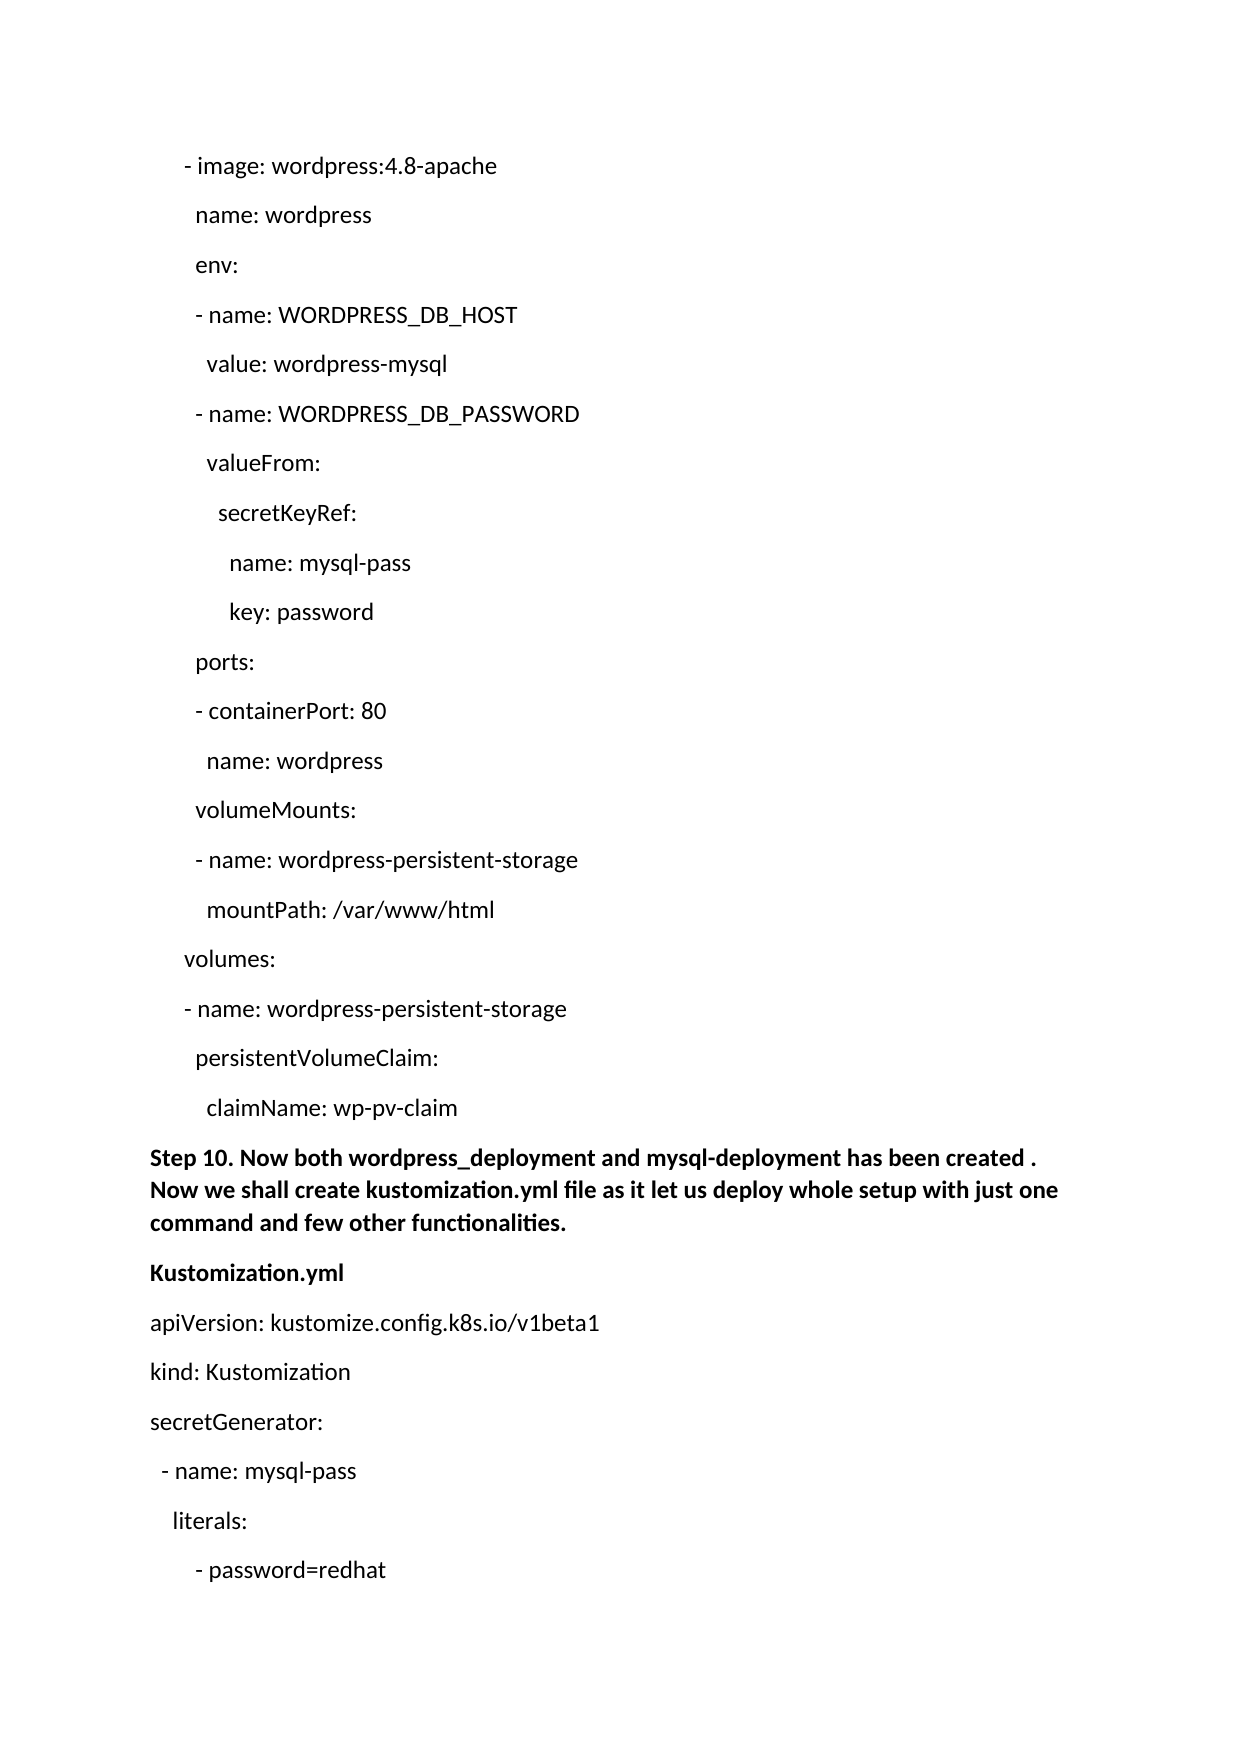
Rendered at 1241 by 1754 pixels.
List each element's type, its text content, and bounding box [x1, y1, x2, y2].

text literals: [150, 1505, 1090, 1536]
text - name: WORDPRESS_DB_HOST [150, 299, 1090, 329]
text env: [150, 249, 1090, 280]
text - image: wordpress:4.8-apache [150, 150, 1090, 181]
text volumeMounts: [150, 794, 1090, 825]
text name: mysql-pass [150, 547, 1090, 577]
text Step 10. Now both wordpress_deployment and mysql-deployment has been created . Now we shall create kustomization.yml file as it let us deploy whole setup with just one command and few other functionalities. [150, 1142, 1090, 1238]
text - name: WORDPRESS_DB_PASSWORD [150, 398, 1090, 428]
text claimName: wp-pv-claim [150, 1092, 1090, 1123]
text Kustomization.yml [150, 1257, 1090, 1288]
text name: wordpress [150, 199, 1090, 230]
text key: password [150, 596, 1090, 627]
text mountPath: /var/www/html [150, 894, 1090, 924]
text - name: mysql-pass [150, 1455, 1090, 1486]
text - containerPort: 80 [150, 695, 1090, 726]
text valueFrom: [150, 447, 1090, 478]
text persistentVolumeClaim: [150, 1042, 1090, 1073]
text secretKeyRef: [150, 497, 1090, 528]
text kind: Kustomization [150, 1356, 1090, 1387]
text name: wordpress [150, 745, 1090, 776]
text - password=redhat [150, 1554, 1090, 1585]
text secretGenerator: [150, 1406, 1090, 1436]
text ports: [150, 646, 1090, 676]
text apiVersion: kustomize.config.k8s.io/v1beta1 [150, 1307, 1090, 1337]
text volumes: [150, 943, 1090, 974]
text - name: wordpress-persistent-storage [150, 993, 1090, 1023]
text - name: wordpress-persistent-storage [150, 844, 1090, 875]
text value: wordpress-mysql [150, 348, 1090, 379]
